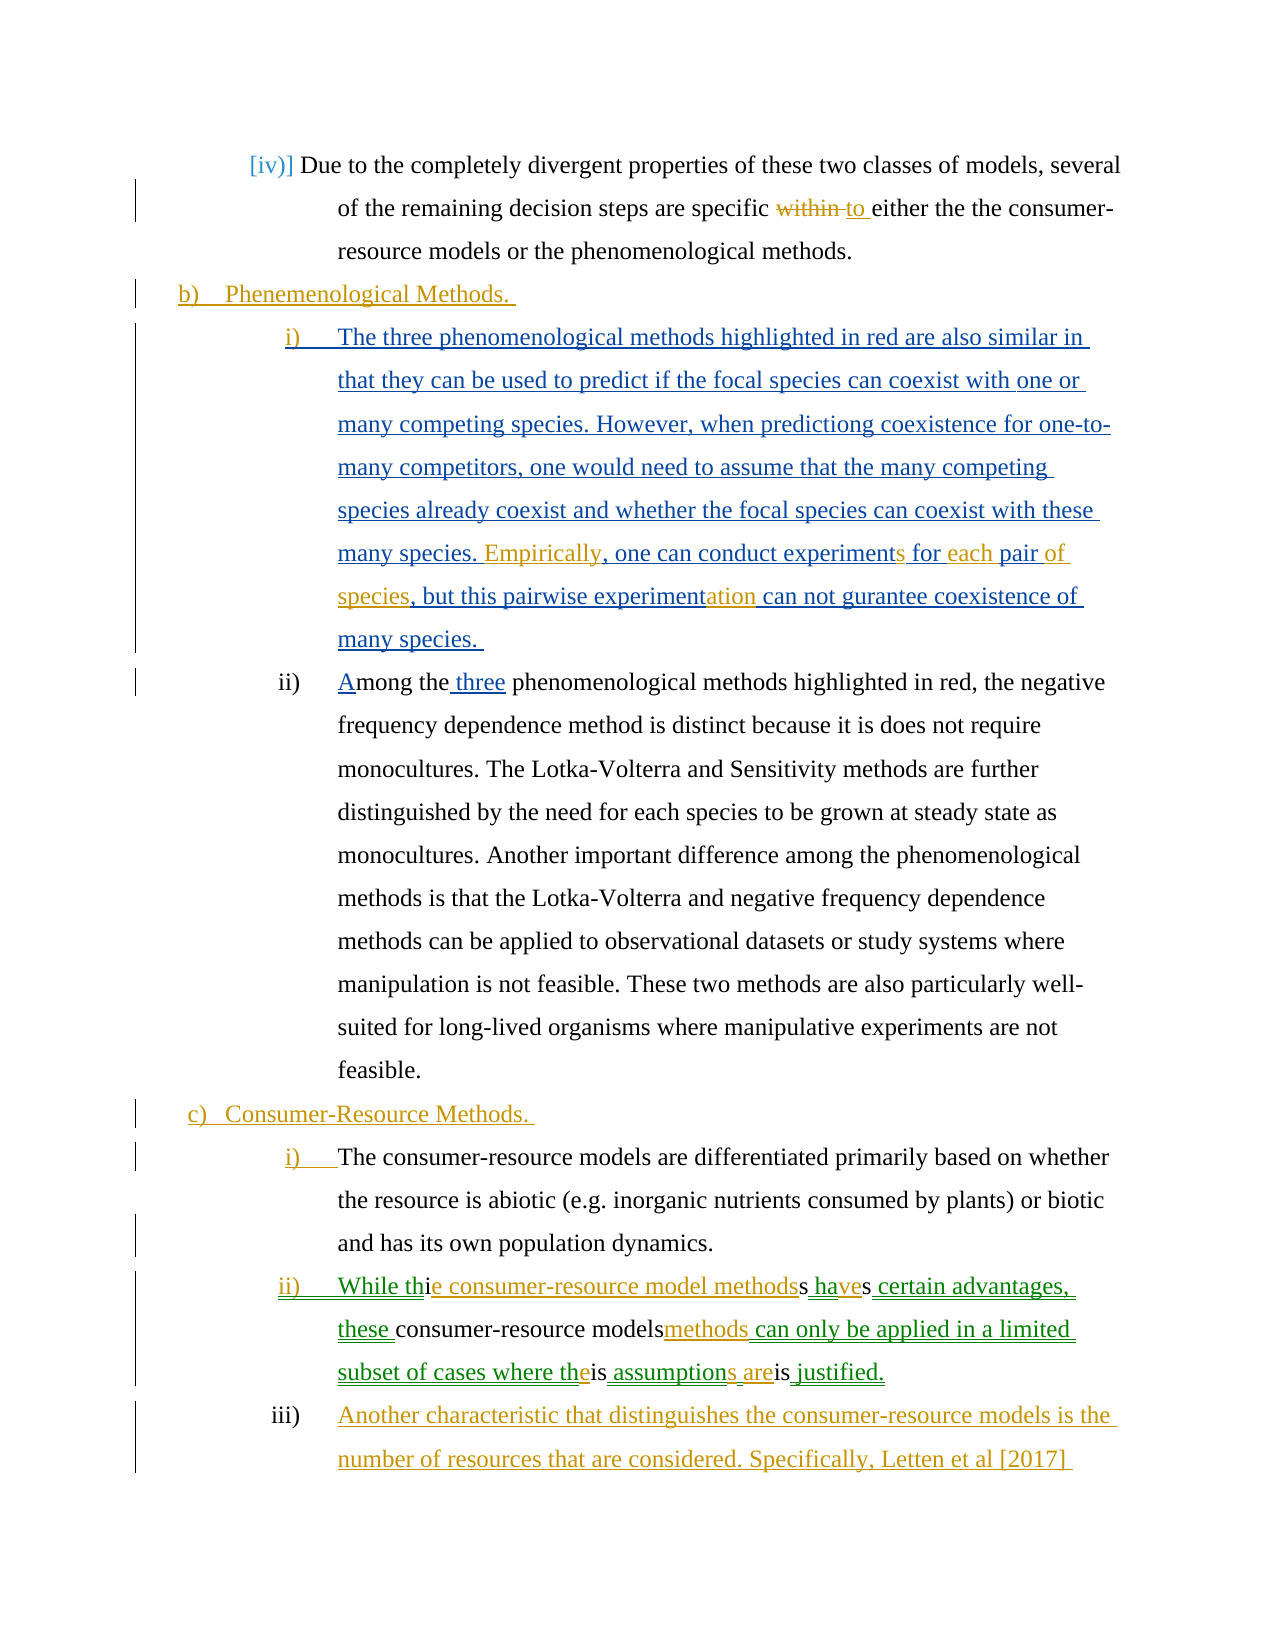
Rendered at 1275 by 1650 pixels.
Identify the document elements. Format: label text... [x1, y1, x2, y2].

list Due to the completely divergent properties of these two classes of models, several of the remaining decision steps are specific either the the consumer-resource models or the phenomenological methods. [300, 150, 1125, 265]
list The consumer-resource models are differentiated primarily based on whether the resource is abiotic (e.g. inorganic nutrients consumed by plants) or biotic and has its own population dynamics. [300, 1142, 1125, 1257]
list mong the phenomenological methods highlighted in red, the negative frequency dependence method is distinct because it is does not require monocultures. The Lotka-Volterra and Sensitivity methods are further distinguished by the need for each species to be grown at steady state as monocultures. Another important difference among the phenomenological methods is that the Lotka-Volterra and negative frequency dependence methods can be applied to observational datasets or study systems where manipulation is not feasible. These two methods are also particularly well-suited for long-lived organisms where manipulative experiments are not feasible. [300, 667, 1125, 1084]
